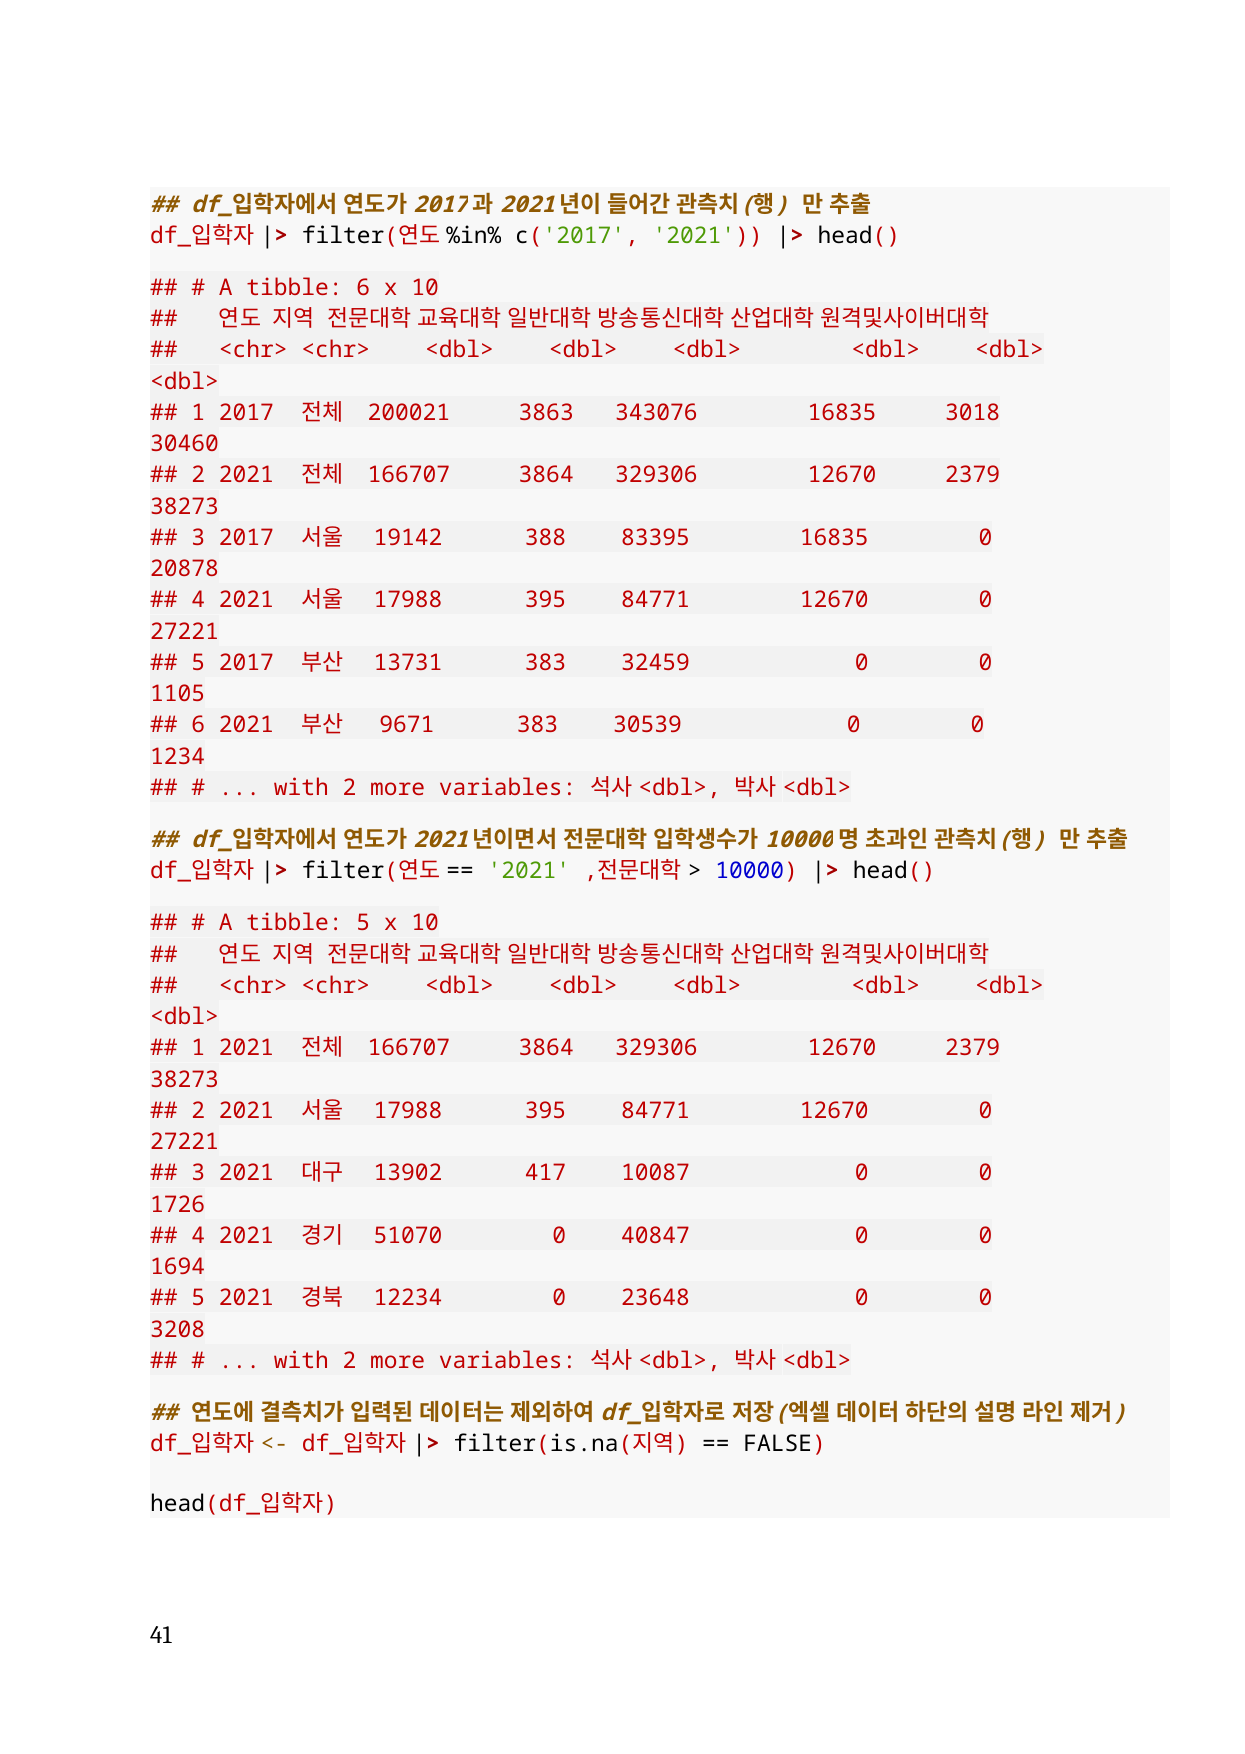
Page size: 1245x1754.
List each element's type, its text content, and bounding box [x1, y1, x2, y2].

text ## # A tibble: 5 x 10 ## 연도 지역 전문대학 교육대학 일반대학 방송통신대학 산업대학 원격및사이버대학 ## <chr> <chr> <dbl> <dbl> <dbl> <dbl> <dbl> <dbl> ## 1 2021 전체 166707 3864 329306 12670 2379 38273 ## 2 2021 서울 17988 395 84771 12670 0 27221 ## 3 2021 대구 13902 417 10087 0 0 1726 ## 4 2021 경기 51070 0 40847 0 0 1694 ## 5 2021 경북 12234 0 23648 0 0 3208 ## # ... with 2 more variables: 석사 <dbl>, 박사 <dbl> [150, 906, 1170, 1375]
text ## df_입학자에서 연도가 2017과 2021년이 들어간 관측치(행) 만 추출 df_입학자 |> filter(연도 %in% c('2017', '2021')) |> head() [150, 187, 1170, 250]
text ## 연도에 결측치가 입력된 데이터는 제외하여 df_입학자로 저장(엑셀 데이터 하단의 설명 라인 제거) df_입학자 <- df_입학자 |> filter(is.na(지역) == FALSE) head(df_입학자) [150, 1396, 1170, 1518]
text ## df_입학자에서 연도가 2021년이면서 전문대학 입학생수가 10000명 초과인 관측치(행) 만 추출 df_입학자 |> filter(연도 == '2021' ,전문대학 > 10000) |> head() [935, 823, 1170, 885]
text ## # A tibble: 6 x 10 ## 연도 지역 전문대학 교육대학 일반대학 방송통신대학 산업대학 원격및사이버대학 ## <chr> <chr> <dbl> <dbl> <dbl> <dbl> <dbl> <dbl> ## 1 2017 전체 200021 3863 343076 16835 3018 30460 ## 2 2021 전체 166707 3864 329306 12670 2379 38273 ## 3 2017 서울 19142 388 83395 16835 0 20878 ## 4 2021 서울 17988 395 84771 12670 0 27221 ## 5 2017 부산 13731 383 32459 0 0 1105 ## 6 2021 부산 9671 383 30539 0 0 1234 ## # ... with 2 more variables: 석사 <dbl>, 박사 <dbl> [150, 271, 1170, 802]
